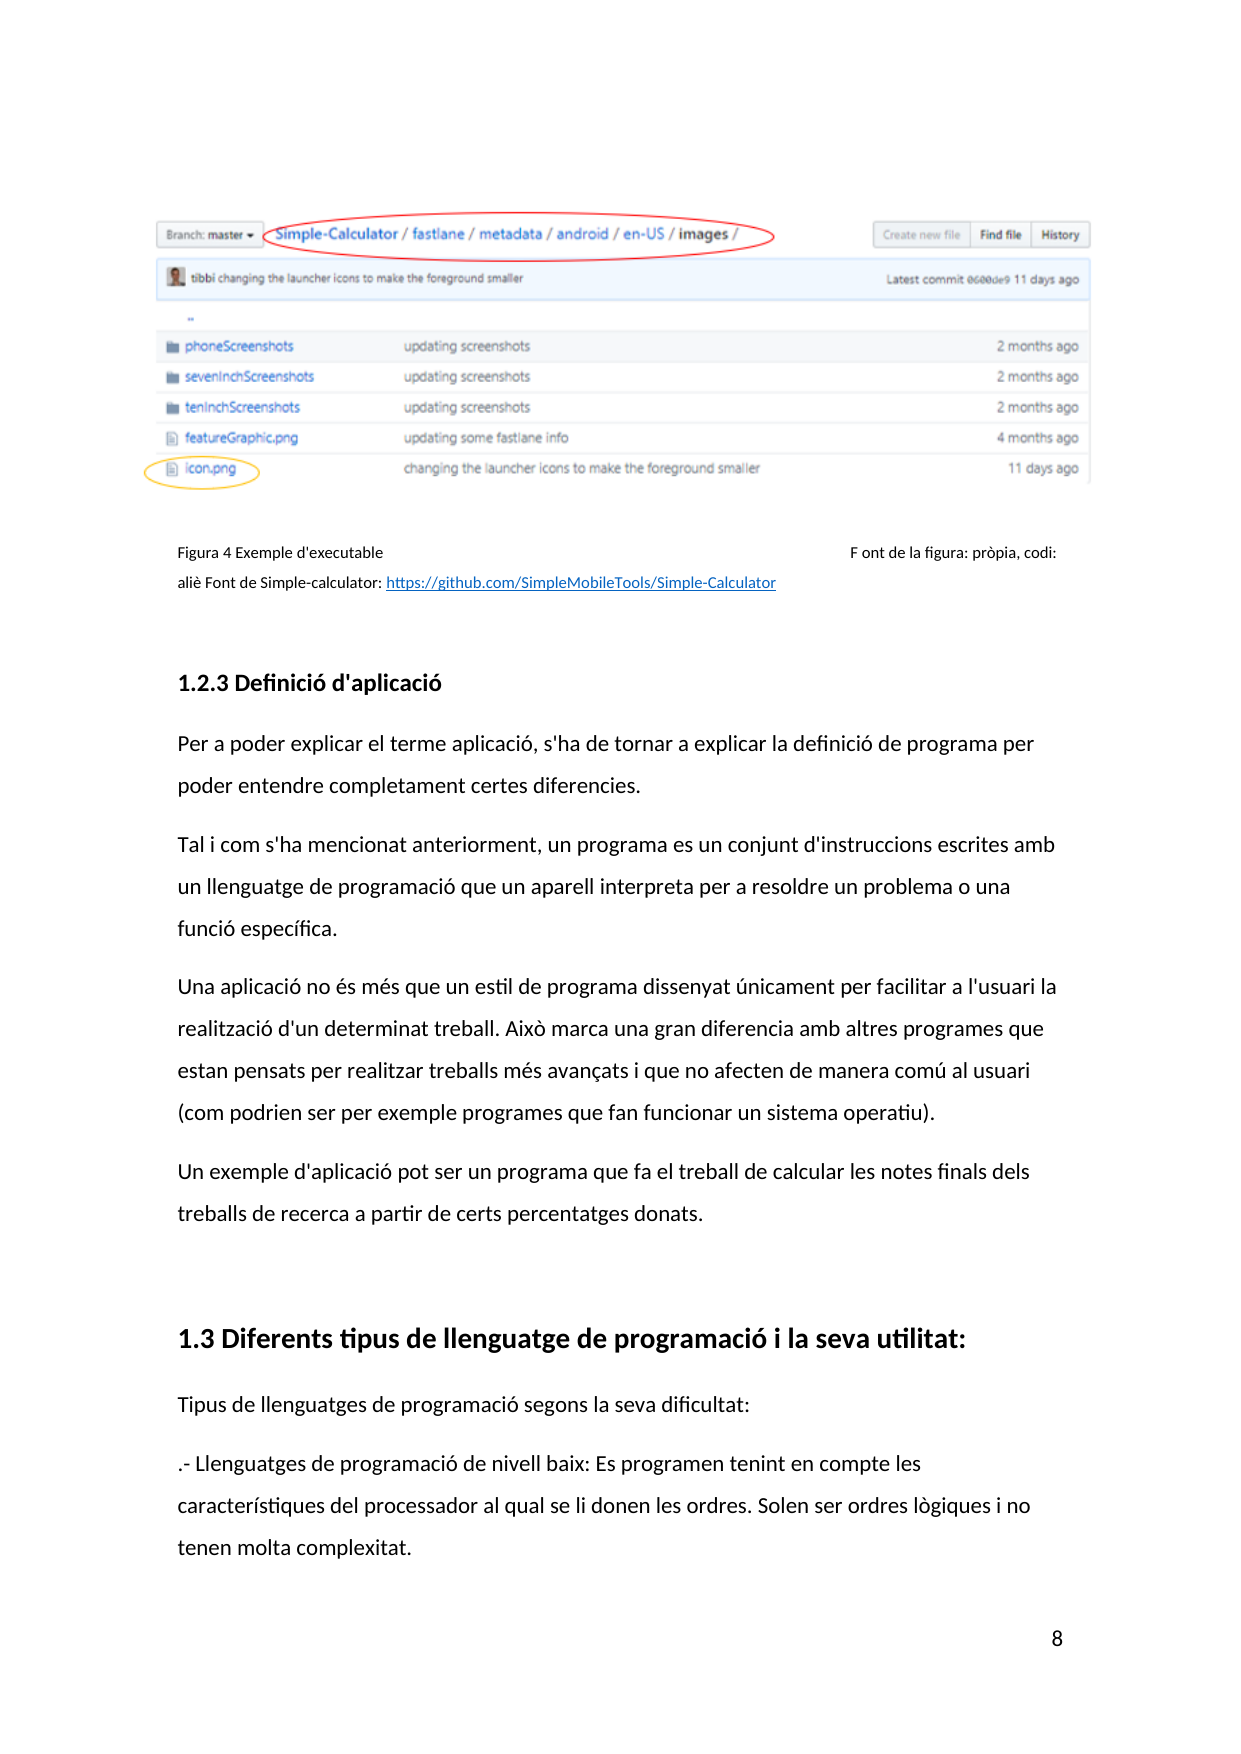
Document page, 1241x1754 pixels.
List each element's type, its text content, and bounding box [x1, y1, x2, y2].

text .- Llenguatges de programació de nivell baix: Es programen tenint en compte les característiques del processador al qual se li donen les ordres. Solen ser ordres lògiques i no tenen molta complexitat. [177, 1449, 1063, 1561]
text Una aplicació no és més que un estil de programa dissenyat únicament per facilitar a l'usuari la realització d'un determinat treball. Això marca una gran diferencia amb altres programes que estan pensats per realitzar treballs més avançats i que no afecten de manera comú al usuari (com podrien ser per exemple programes que fan funcionar un sistema operatiu). [177, 972, 1063, 1126]
text 1.3 Diferents tipus de llenguatge de programació i la seva utilitat: [177, 1320, 1063, 1356]
text 1.2.3 Definició d'aplicació [177, 667, 1063, 697]
text Tal i com s'ha mencionat anteriorment, un programa es un conjunt d'instruccions escrites amb un llenguatge de programació que un aparell interpreta per a resoldre un problema o una funció específica. [177, 830, 1063, 942]
picture [138, 201, 1102, 501]
text Un exemple d'aplicació pot ser un programa que fa el treball de calcular les notes finals dels treballs de recerca a partir de certs percentatges donats. [177, 1157, 1063, 1227]
text Figura 4 Exemple d'executable F ont de la figura: pròpia, codi: aliè Font de Simple-calculator: https://github.com/SimpleMobileTools/Simple-Calculator [177, 501, 1063, 593]
text Per a poder explicar el terme aplicació, s'ha de tornar a explicar la definició de programa per poder entendre completament certes diferencies. [177, 729, 1063, 799]
text Tipus de llenguatges de programació segons la seva dificultat: [177, 1390, 1063, 1418]
